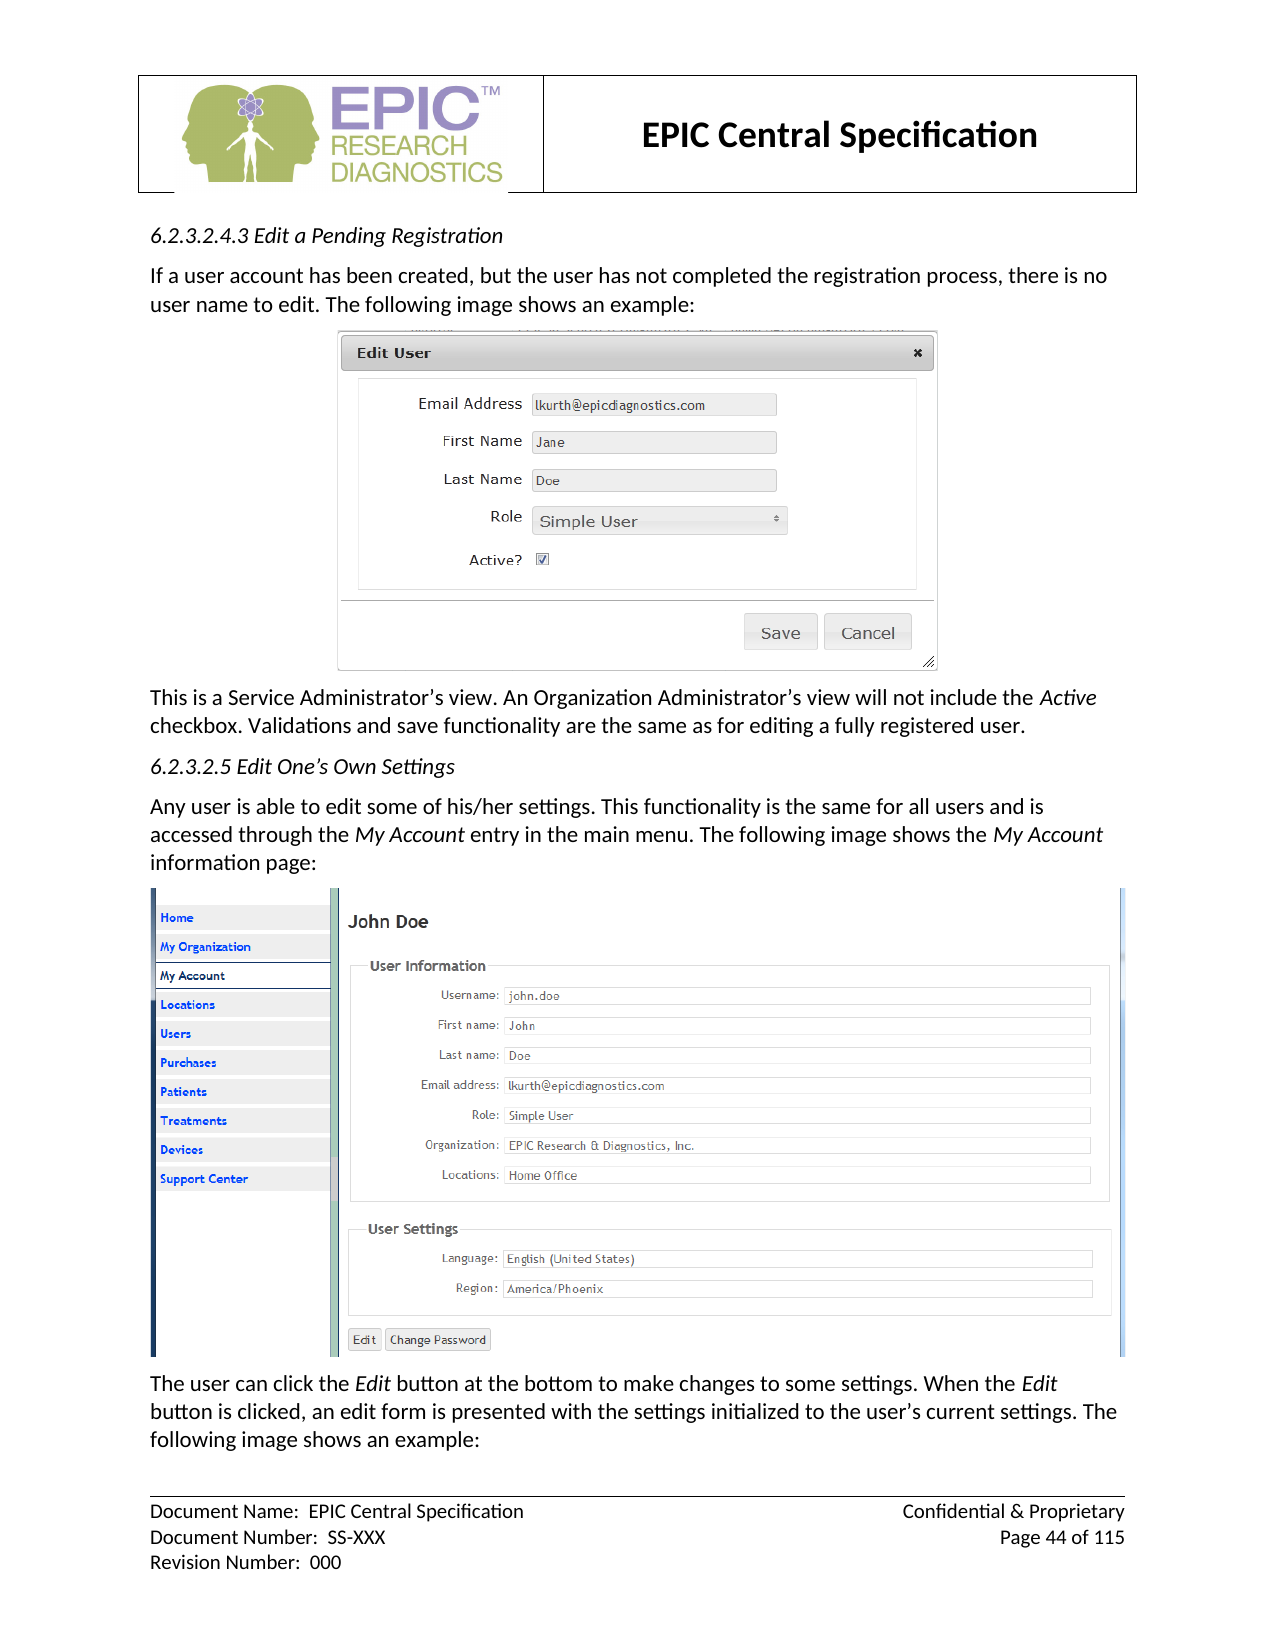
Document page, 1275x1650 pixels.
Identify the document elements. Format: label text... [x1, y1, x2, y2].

subtitle Edit One’s Own Settings [150, 752, 1125, 780]
picture [174, 76, 509, 193]
picture [337, 330, 938, 671]
subtitle Edit a Pending Registration [150, 221, 1125, 249]
text Any user is able to edit some of his/her settings. This functionality is the same for all users and is accessed through the My Account entry in the main menu. The following image shows the My Account information page: [150, 792, 1125, 876]
text The user can click the Edit button at the bottom to make changes to some settings. When the Edit button is clicked, an edit form is presented with the settings initialized to the user’s current settings. The following image shows an example: [150, 1369, 1125, 1453]
picture [150, 888, 1125, 1357]
text If a user account has been created, but the user has not completed the registration process, there is no user name to edit. The following image shows an example: [150, 262, 1125, 318]
text This is a Service Administrator’s view. An Organization Administrator’s view will not include the Active checkbox. Validations and save functionality are the same as for editing a fully registered user. [150, 683, 1125, 739]
